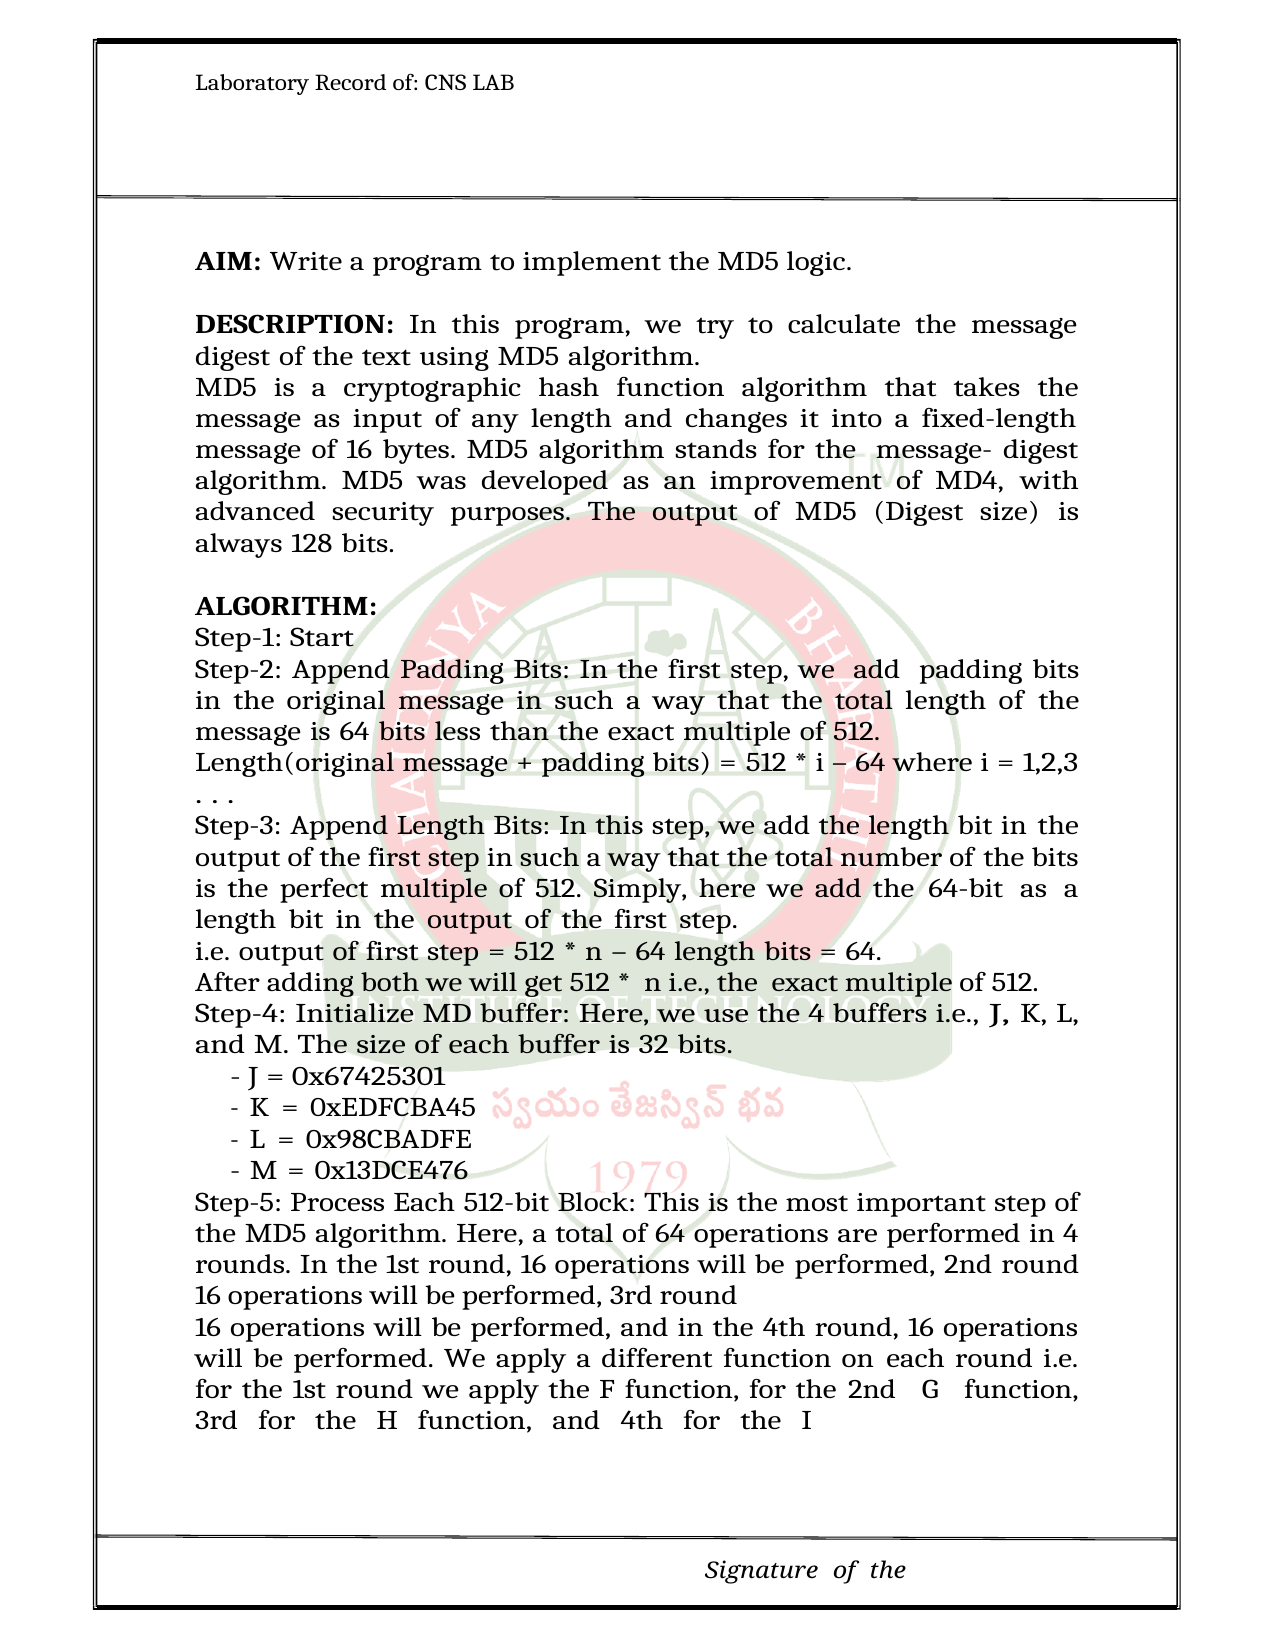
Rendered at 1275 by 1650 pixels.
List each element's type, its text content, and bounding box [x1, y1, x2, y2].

text 16 operations will be performed, and in the 4th round, 16 operations will be performed. We apply a different function on each round i.e. for the 1st round we apply the F function, for the 2nd G function, 3rd for the H function, and 4th for the I [195, 1312, 1079, 1436]
picture [98, 39, 1176, 43]
text DESCRIPTION: In this program, we try to calculate the message digest of the text using MD5 algorithm. [195, 309, 1078, 372]
text AIM: Write a program to implement the MD5 logic. [195, 246, 1096, 277]
text MD5 is a cryptographic hash function algorithm that takes the message as input of any length and changes it into a fixed-length message of 16 bytes. MD5 algorithm stands for the message- digest algorithm. MD5 was developed as an improvement of MD4, with advanced security purposes. The output of MD5 (Digest size) is always 128 bits. [195, 372, 1079, 559]
text Step-3: Append Length Bits: In this step, we add the length bit in the output of the first step in such a way that the total number of the bits is the perfect multiple of 512. Simply, here we add the 64-bit as a length bit in the output of the first step. [195, 810, 1079, 935]
list K = 0xEDFCBA45 [230, 1092, 1096, 1123]
subtitle ALGORITHM: [195, 591, 1096, 622]
text - M = 0x13DCE476 [230, 1155, 1096, 1186]
text Length(original message + padding bits) = 512 * i – 64 where i = 1,2,3 . . . [195, 747, 1078, 810]
text Step-2: Append Padding Bits: In the first step, we add padding bits in the original message in such a way that the total length of the message is 64 bits less than the exact multiple of 512. [195, 654, 1079, 747]
text After adding both we will get 512 * n i.e., the exact multiple of 512. [195, 967, 1079, 998]
text Step-4: Initialize MD buffer: Here, we use the 4 buffers i.e., J, K, L, and M. The size of each buffer is 32 bits. [195, 998, 1079, 1060]
text - J = 0x67425301 [230, 1061, 1096, 1092]
list L = 0x98CBADFE [230, 1124, 1096, 1155]
picture [312, 559, 962, 591]
text Step-1: Start [195, 622, 1096, 653]
text i.e. output of first step = 512 * n – 64 length bits = 64. [195, 936, 1096, 967]
text Step-5: Process Each 512-bit Block: This is the most important step of the MD5 algorithm. Here, a total of 64 operations are performed in 4 rounds. In the 1st round, 16 operations will be performed, 2nd round 16 operations will be performed, 3rd round [195, 1187, 1079, 1311]
